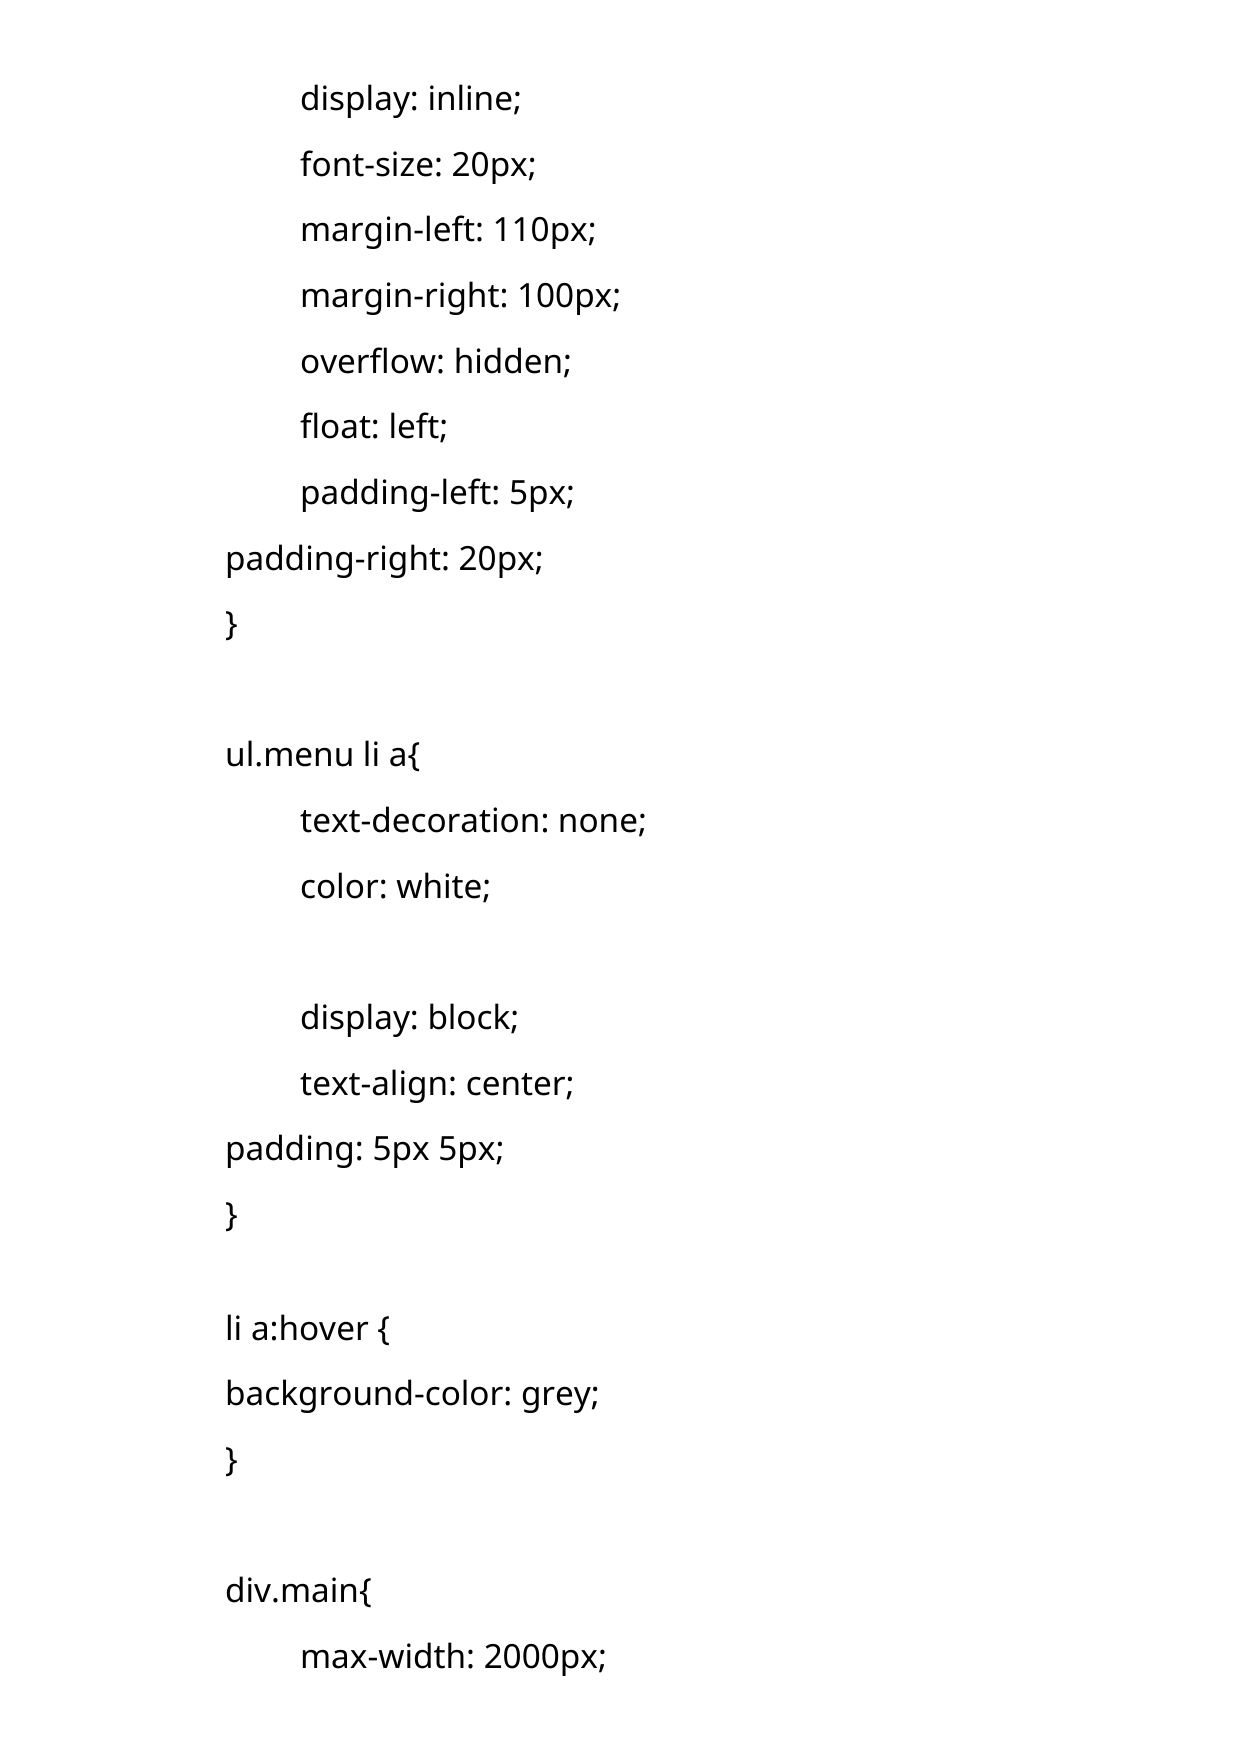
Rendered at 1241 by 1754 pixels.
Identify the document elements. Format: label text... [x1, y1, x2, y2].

text float: left; [75, 403, 1165, 448]
text li a:hover { [75, 1304, 1165, 1350]
text padding-right: 20px; [75, 534, 1165, 580]
text } [75, 1436, 1165, 1481]
text text-decoration: none; [75, 797, 1165, 842]
text font-size: 20px; [75, 141, 1165, 186]
text overflow: hidden; [75, 337, 1165, 383]
text background-color: grey; [75, 1370, 1165, 1416]
text display: block; [75, 994, 1165, 1039]
text ul.menu li a{ [75, 731, 1165, 777]
text padding: 5px 5px; [75, 1125, 1165, 1170]
text max-width: 2000px; [75, 1633, 1165, 1678]
text margin-right: 100px; [75, 272, 1165, 317]
text color: white; [75, 862, 1165, 908]
text } [75, 1191, 1165, 1236]
text } [75, 600, 1165, 645]
text margin-left: 110px; [75, 206, 1165, 252]
text padding-left: 5px; [75, 469, 1165, 514]
text div.main{ [75, 1567, 1165, 1612]
text display: inline; [75, 75, 1165, 120]
text text-align: center; [75, 1059, 1165, 1105]
